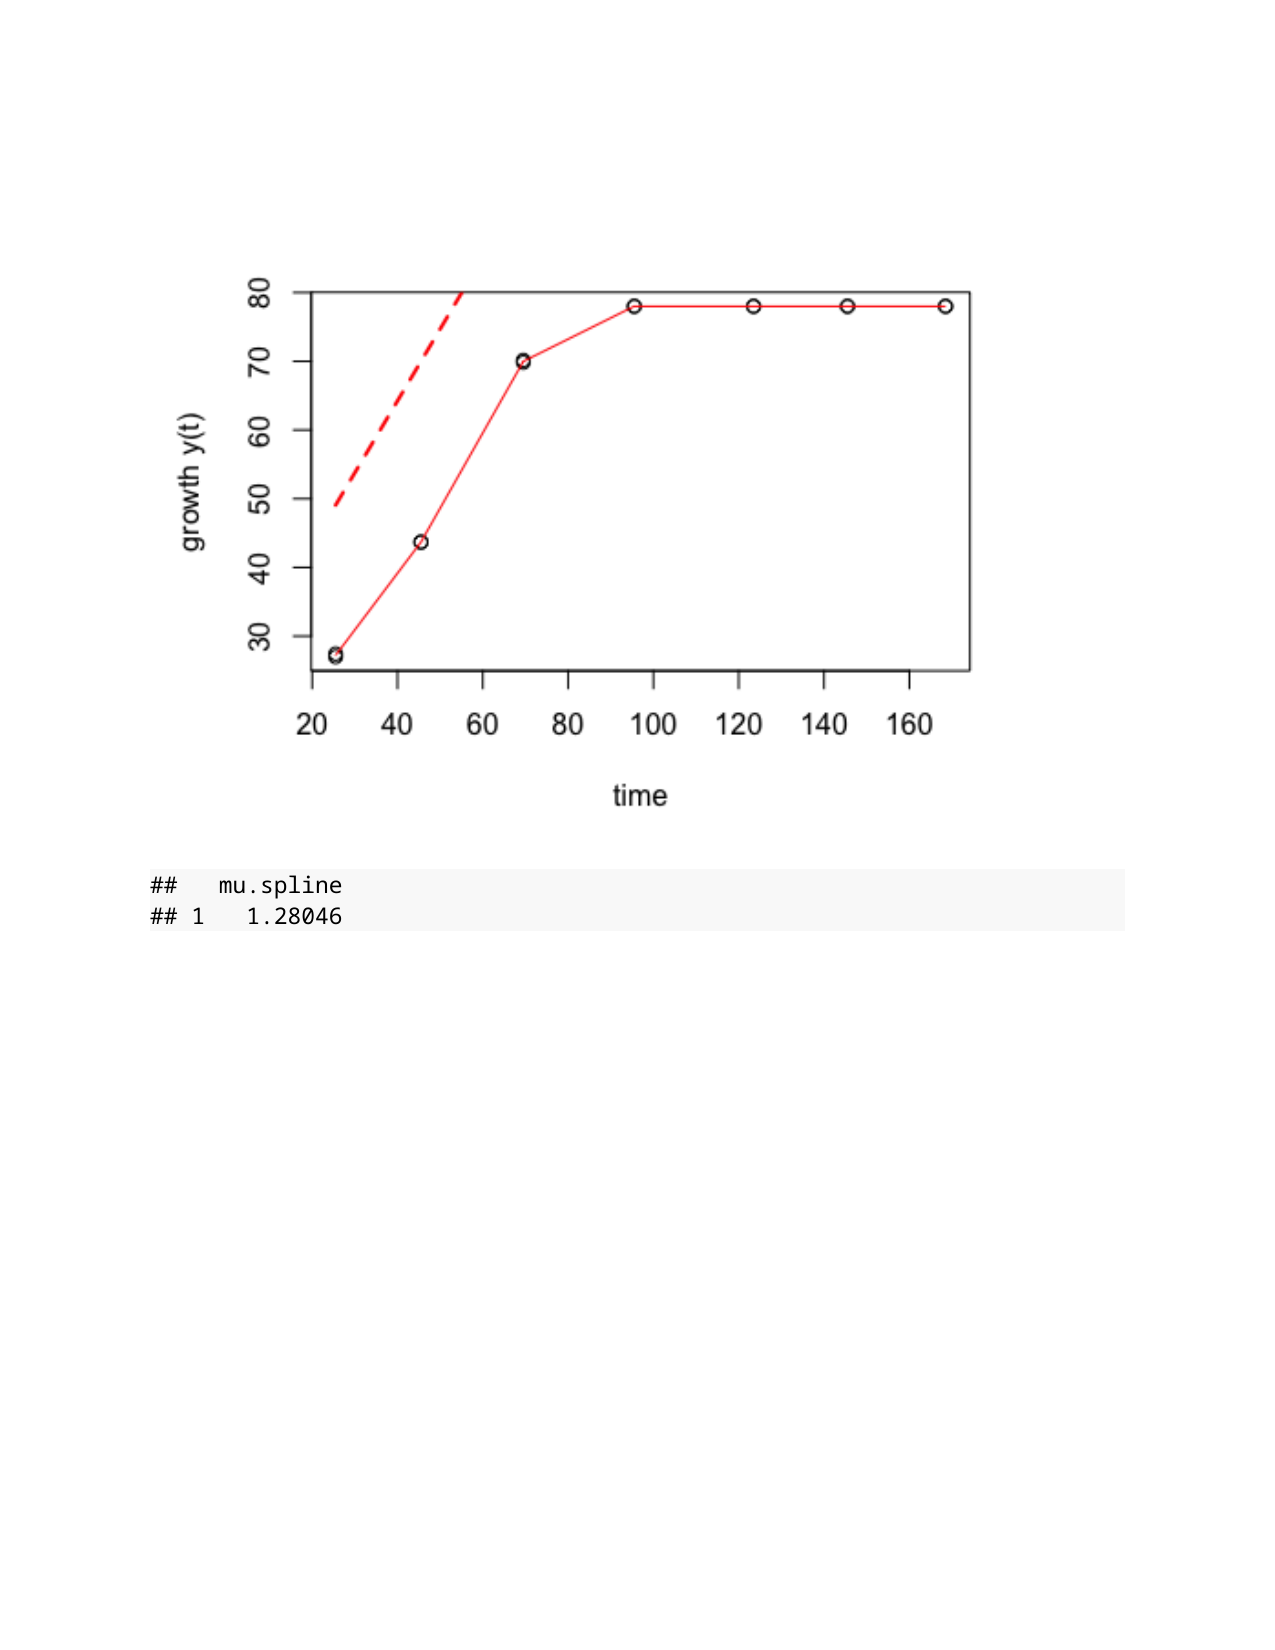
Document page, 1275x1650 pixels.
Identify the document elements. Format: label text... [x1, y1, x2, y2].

picture [168, 150, 1044, 850]
text ## mu.spline ## 1 1.28046 [150, 869, 1125, 931]
